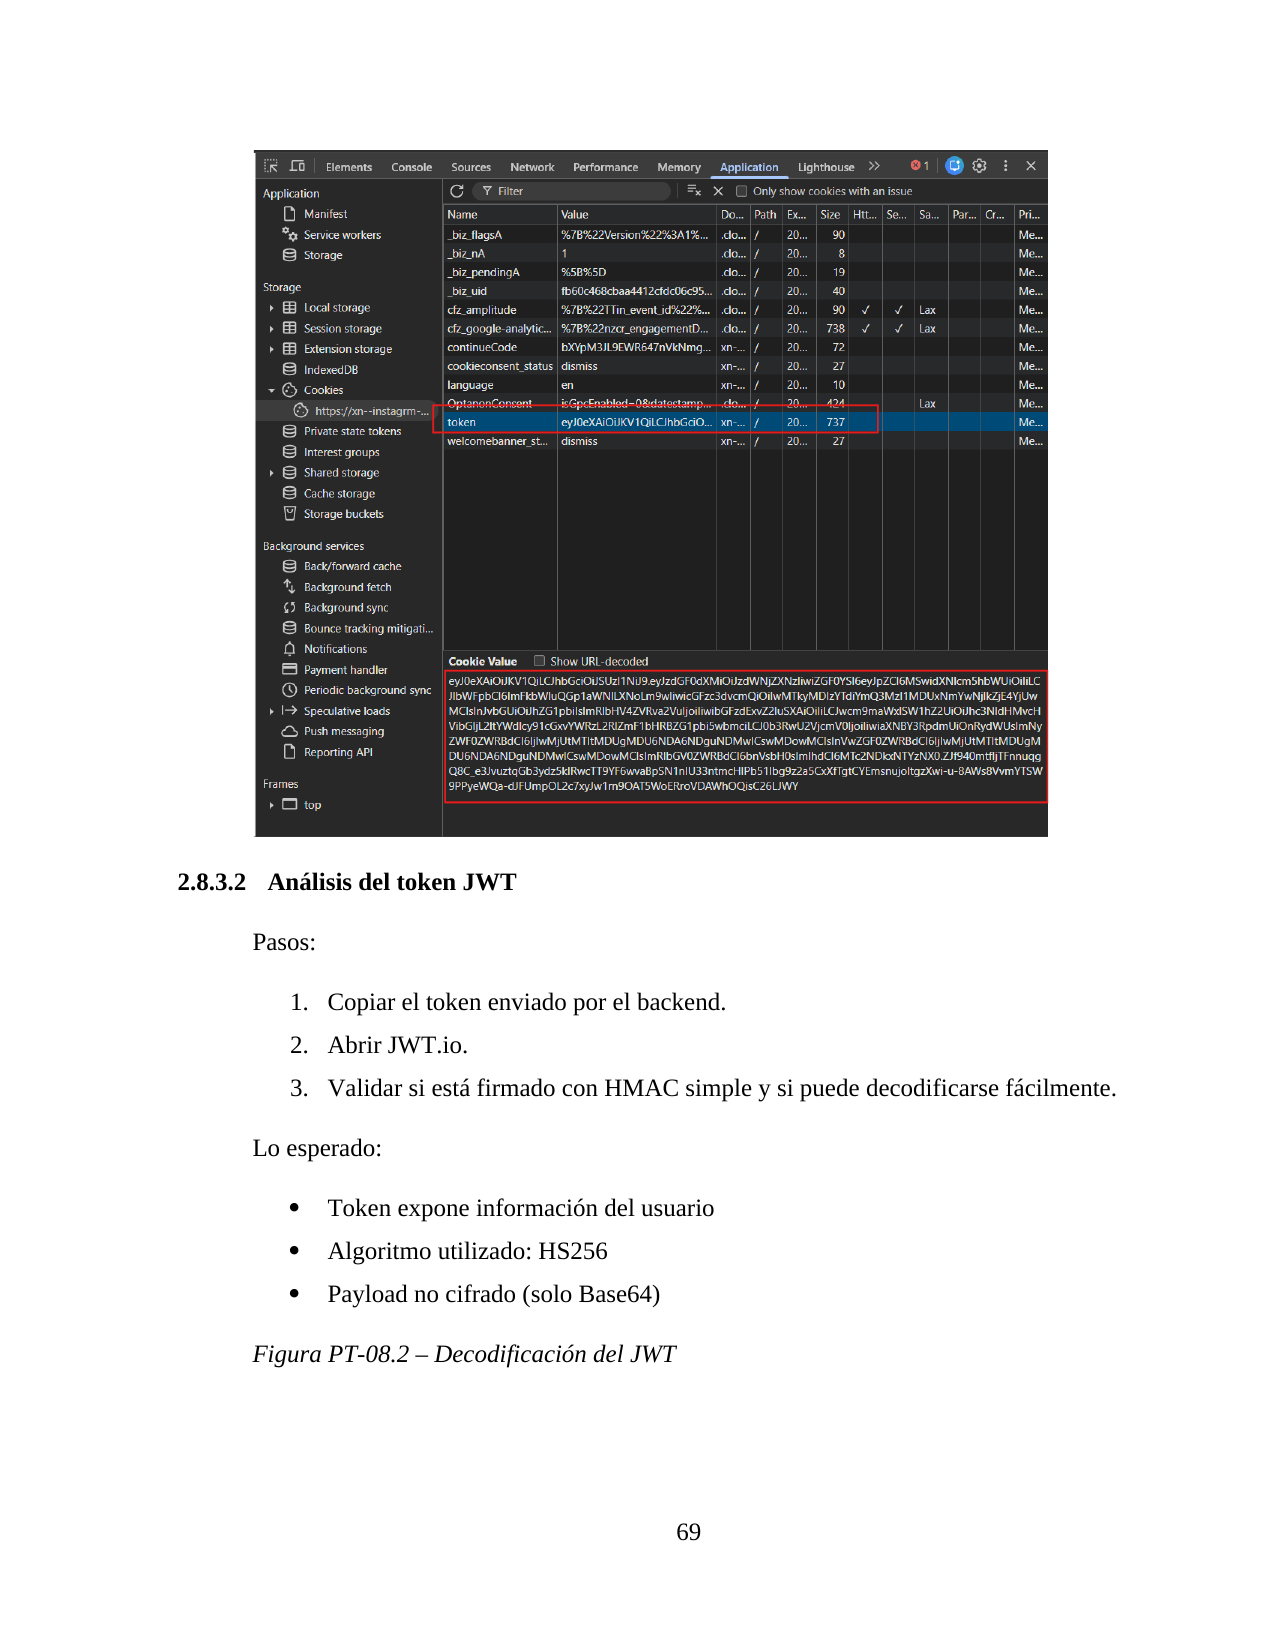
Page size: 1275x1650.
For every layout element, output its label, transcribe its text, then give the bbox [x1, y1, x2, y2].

list Copiar el token enviado por el backend. [290, 987, 1125, 1016]
list Payload no cifrado (solo Base64) [290, 1279, 1125, 1308]
list Validar si está firmado con HMAC simple y si puede decodificarse fácilmente. [290, 1073, 1125, 1102]
subtitle Análisis del token JWT [177, 867, 1125, 896]
text Figura PT-08.2 – Decodificación del JWT [177, 1339, 1125, 1367]
picture [253, 150, 1049, 837]
text Pasos: [177, 927, 1125, 956]
list Token expone información del usuario [290, 1193, 1125, 1221]
list Algoritmo utilizado: HS256 [290, 1236, 1125, 1264]
list Abrir JWT.io. [290, 1030, 1125, 1059]
text Lo esperado: [177, 1133, 1125, 1162]
